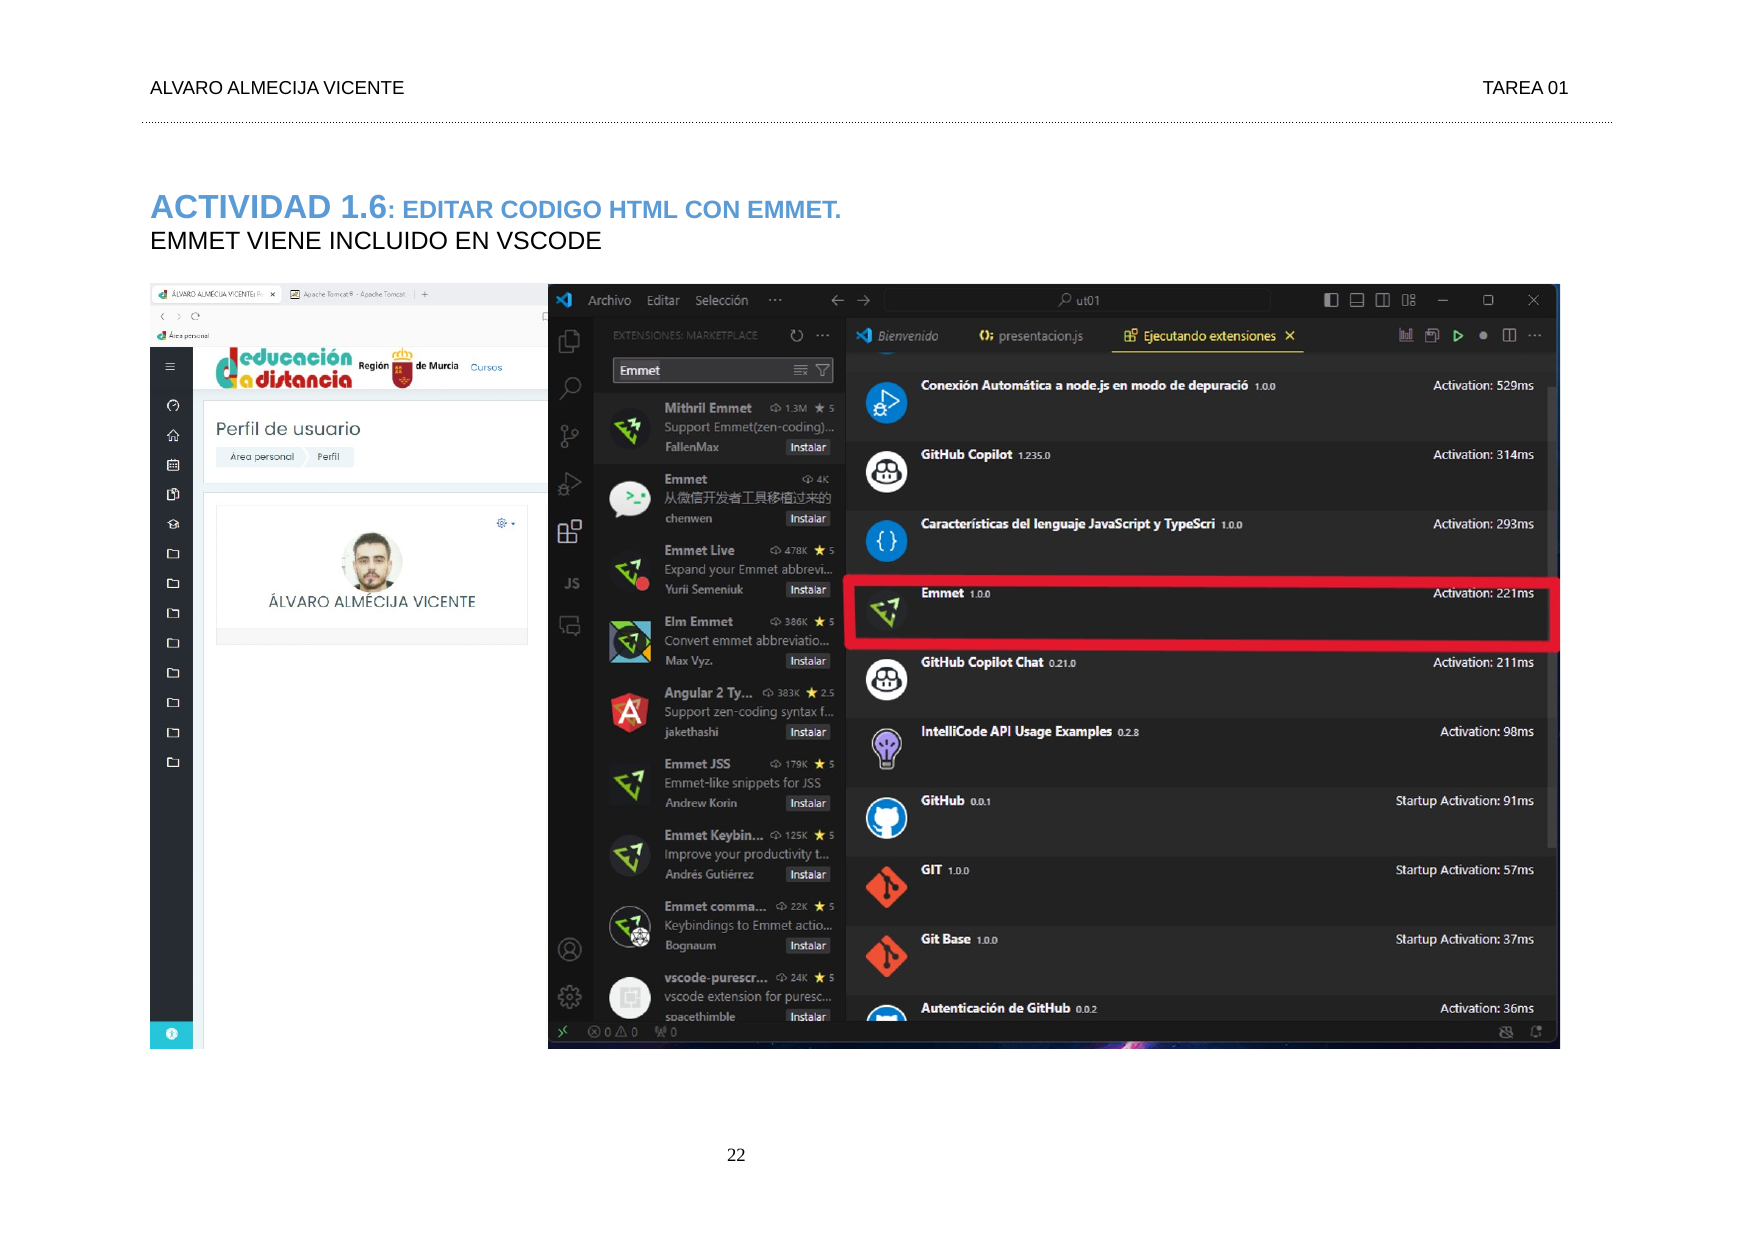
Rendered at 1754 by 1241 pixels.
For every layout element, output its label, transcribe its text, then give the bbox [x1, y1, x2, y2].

list ACTIVIDAD 1.6: EDITAR CODIGO HTML CON EMMET. [150, 187, 1604, 226]
picture [150, 283, 1561, 1049]
list EMMET VIENE INCLUIDO EN VSCODE [150, 226, 1604, 255]
